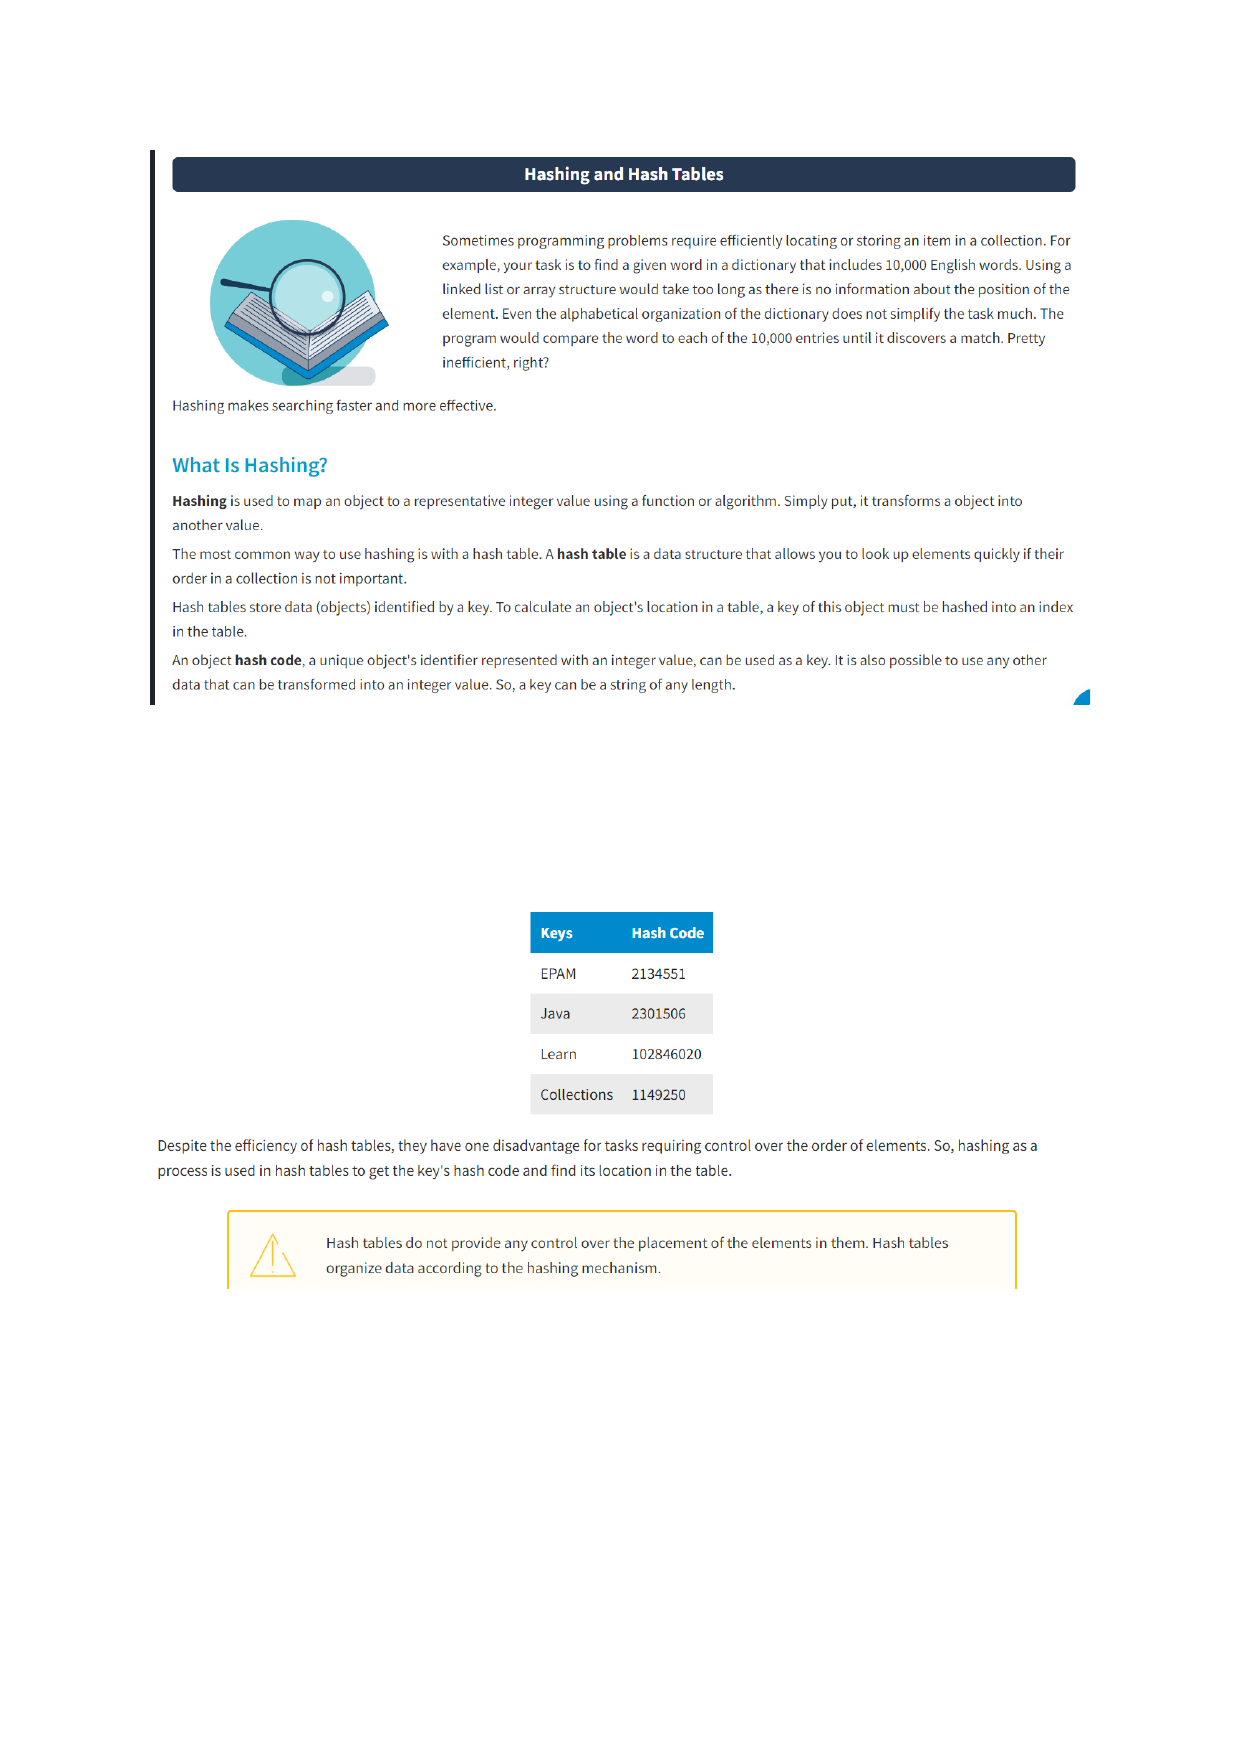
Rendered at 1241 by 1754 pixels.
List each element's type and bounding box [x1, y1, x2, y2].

picture [150, 905, 1091, 1289]
picture [150, 150, 1091, 705]
